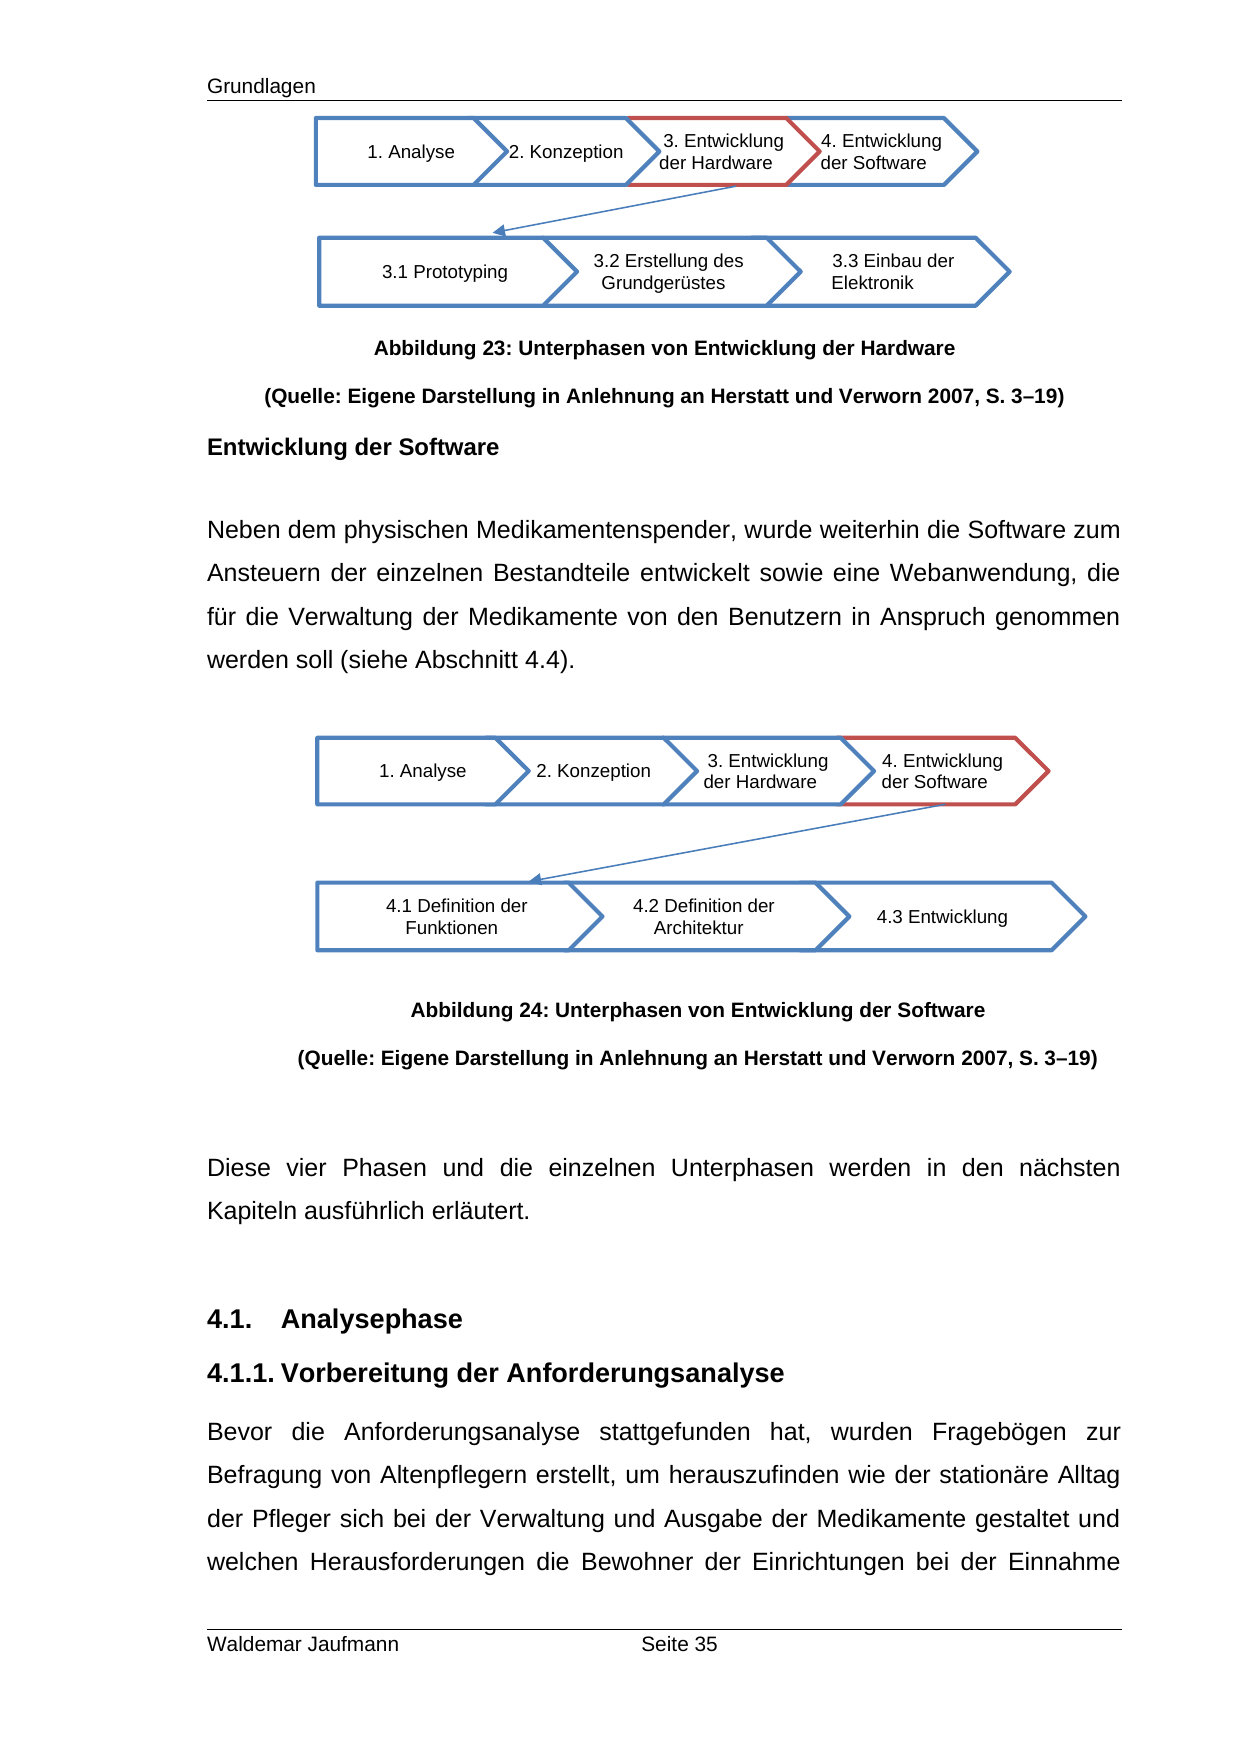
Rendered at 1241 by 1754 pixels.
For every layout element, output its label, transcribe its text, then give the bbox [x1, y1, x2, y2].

text Entwicklung der Software [207, 433, 1122, 460]
text (Quelle: Eigene Darstellung in Anlehnung an Herstatt und Verworn 2007, S. 3–19) [207, 384, 1122, 408]
subtitle Vorbereitung der Anforderungsanalyse [207, 1355, 1122, 1389]
subtitle Analysephase [207, 1303, 1122, 1334]
text Abbildung 23: Unterphasen von Entwicklung der Hardware [207, 336, 1122, 360]
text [207, 1417, 1122, 1576]
text Diese vier Phasen und die einzelnen Unterphasen werden in den nächsten Kapiteln ausführlich erläutert. [207, 1153, 1122, 1225]
text Neben dem physischen Medikamentenspender, wurde weiterhin die Software zum Ansteuern der einzelnen Bestandteile entwickelt sowie eine Webanwendung, die für die Verwaltung der Medikamente von den Benutzern in Anspruch genommen werden soll (siehe Abschnitt 4.4). [207, 515, 1122, 673]
